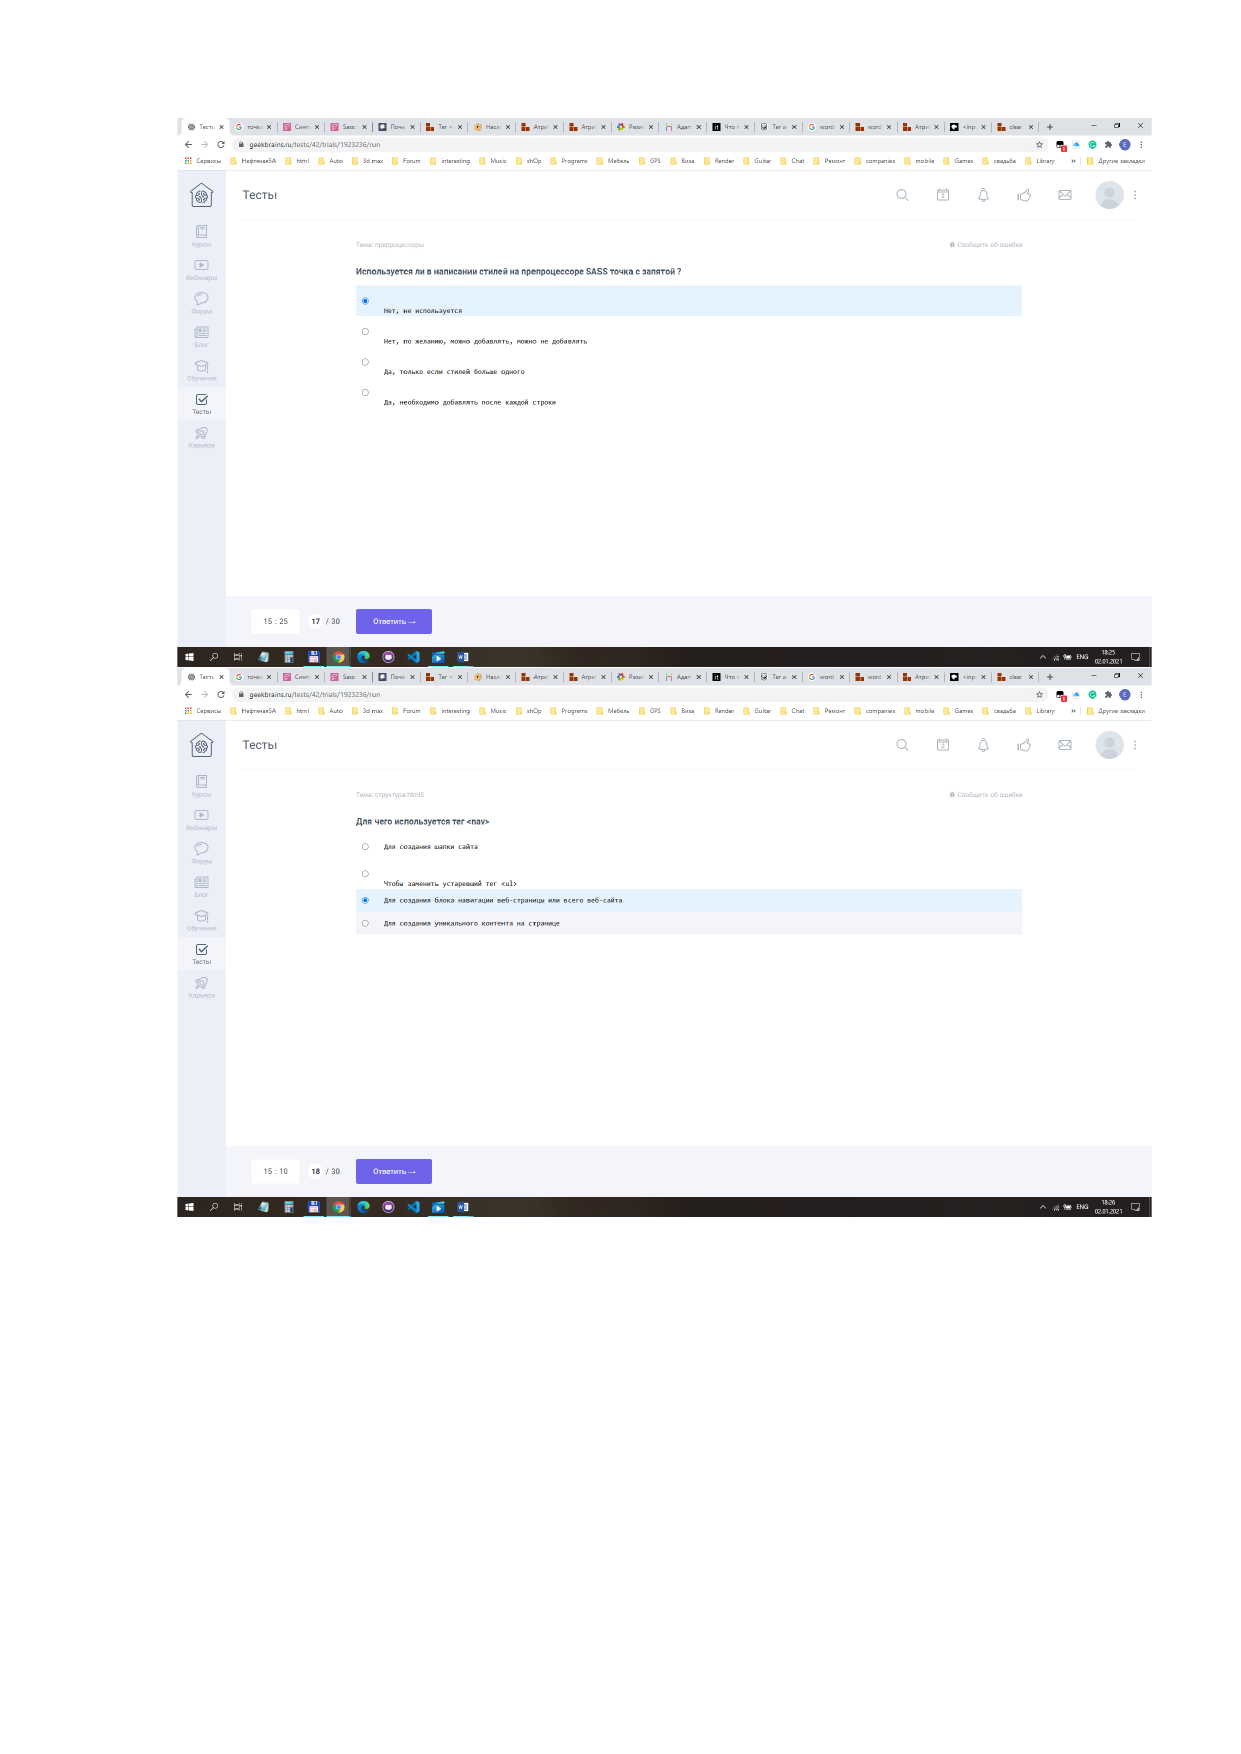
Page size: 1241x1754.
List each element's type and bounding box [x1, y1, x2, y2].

picture [177, 118, 1152, 667]
picture [177, 668, 1152, 1217]
